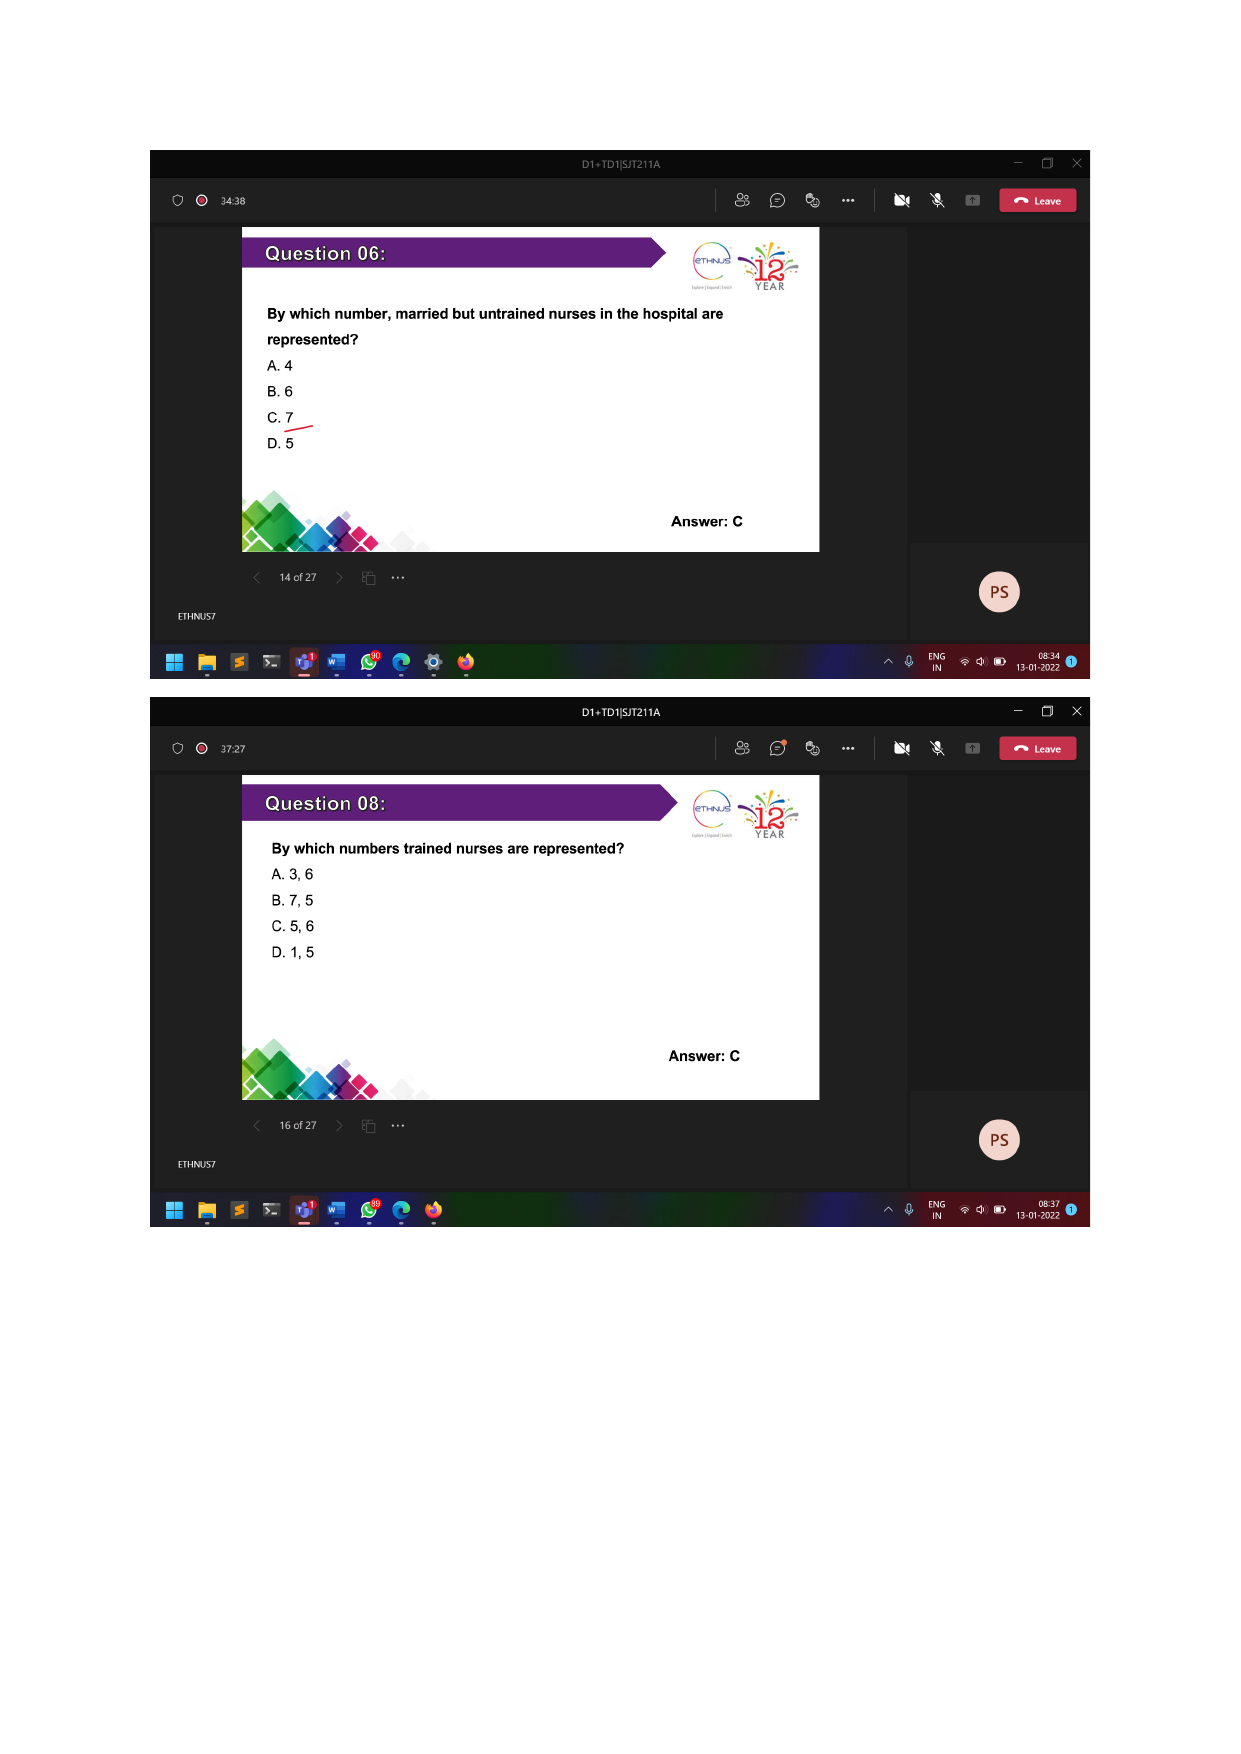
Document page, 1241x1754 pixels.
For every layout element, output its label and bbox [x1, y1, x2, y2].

picture [150, 697, 1091, 1227]
picture [150, 150, 1091, 679]
